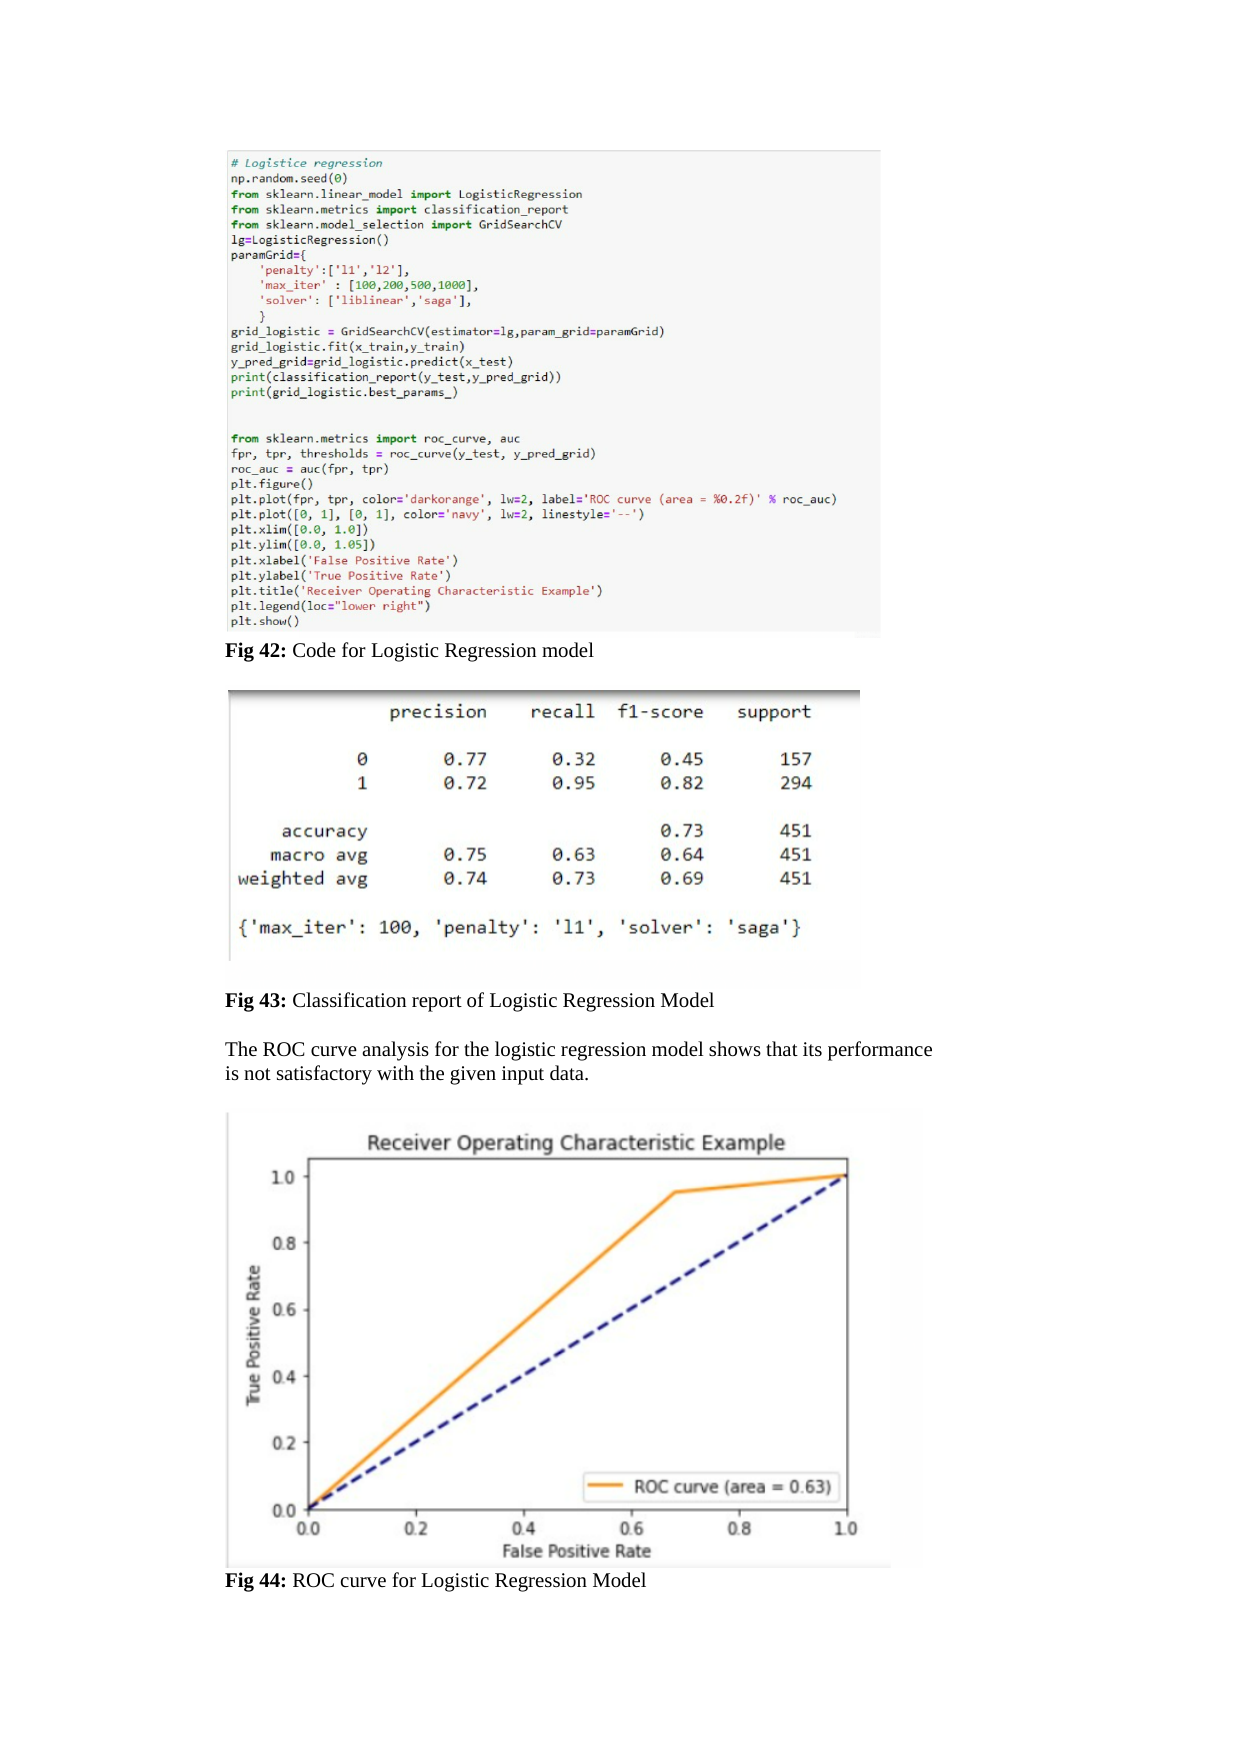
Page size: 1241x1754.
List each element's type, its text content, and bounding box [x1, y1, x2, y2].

subtitle The ROC curve analysis for the logistic regression model shows that its performance [225, 1036, 1090, 1061]
picture [225, 685, 862, 989]
picture [225, 150, 881, 638]
subtitle is not satisfactory with the given input data. [225, 1061, 1090, 1084]
subtitle Fig 43: Classification report of Logistic Regression Model [225, 988, 1090, 1012]
picture [225, 1108, 924, 1568]
subtitle Fig 44: ROC curve for Logistic Regression Model [225, 1568, 1090, 1592]
subtitle Fig 42: Code for Logistic Regression model [225, 637, 1090, 662]
